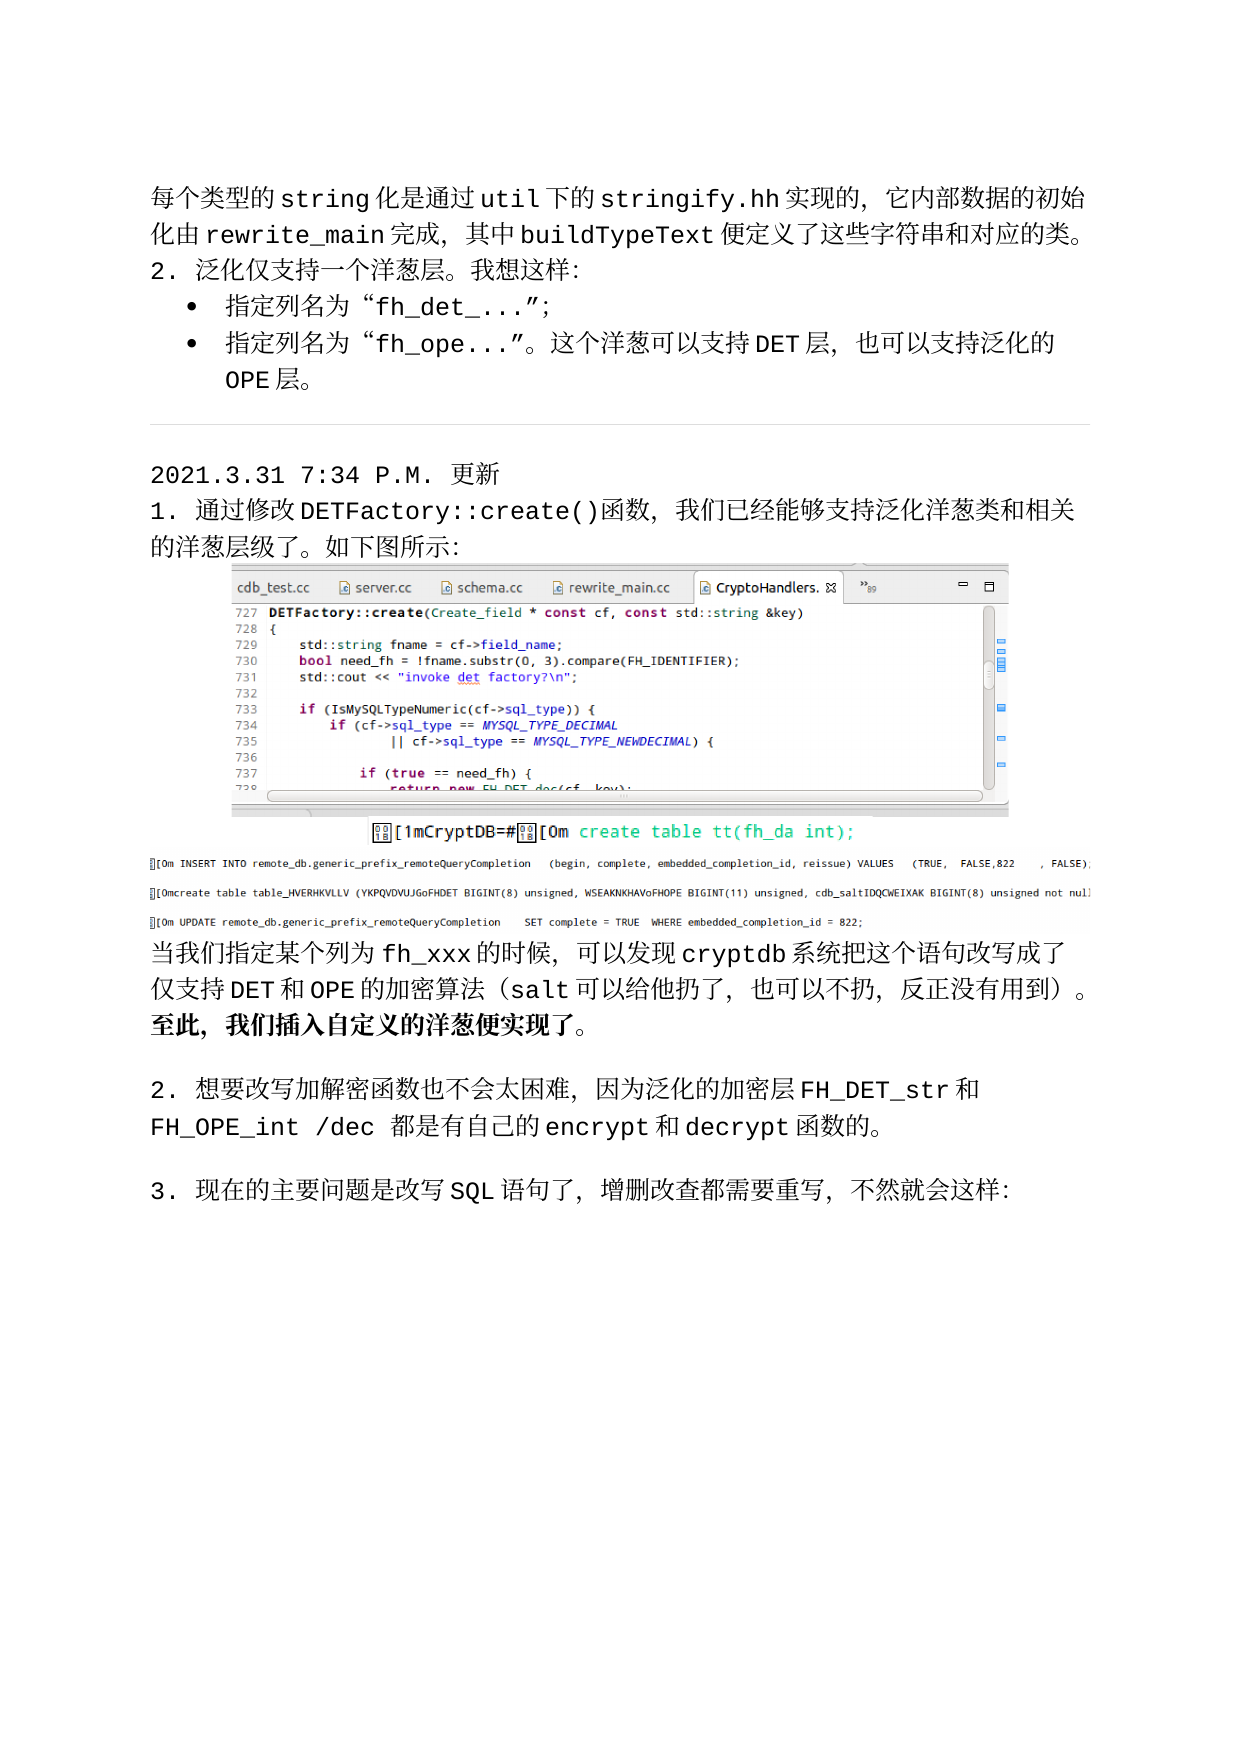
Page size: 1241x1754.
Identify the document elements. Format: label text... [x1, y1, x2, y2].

text 2. 泛化仅支持一个洋葱层。我想这样： [150, 251, 1090, 287]
picture [231, 563, 1009, 845]
text 3. 现在的主要问题是改写SQL语句了，增删改查都需要重写，不然就会这样： [150, 1171, 1090, 1207]
list 指定列名为“fh_det_...”； [187, 287, 1090, 323]
text 1. 通过修改DETFactory::create()函数，我们已经能够支持泛化洋葱类和相关的洋葱层级了。如下图所示： [150, 491, 1090, 563]
text 当我们指定某个列为 fh_xxx的时候，可以发现cryptdb系统把这个语句改写成了仅支持DET和OPE的加密算法（salt可以给他扔了，也可以不扔，反正没有用到）。至此，我们插入自定义的洋葱便实现了。 [150, 934, 1090, 1042]
text 2. 想要改写加解密函数也不会太困难，因为泛化的加密层FH_DET_str和FH_OPE_int /dec 都是有自己的encrypt和decrypt函数的。 [150, 1070, 1090, 1142]
picture [150, 847, 1091, 934]
list 指定列名为“fh_ope...”。这个洋葱可以支持DET层，也可以支持泛化的OPE层。 [187, 323, 1090, 396]
text 每个类型的string化是通过util下的stringify.hh实现的，它内部数据的初始化由rewrite_main完成，其中buildTypeText便定义了这些字符串和对应的类。 [150, 178, 1090, 251]
text 2021.3.31 7:34 P.M. 更新 [150, 455, 1090, 491]
